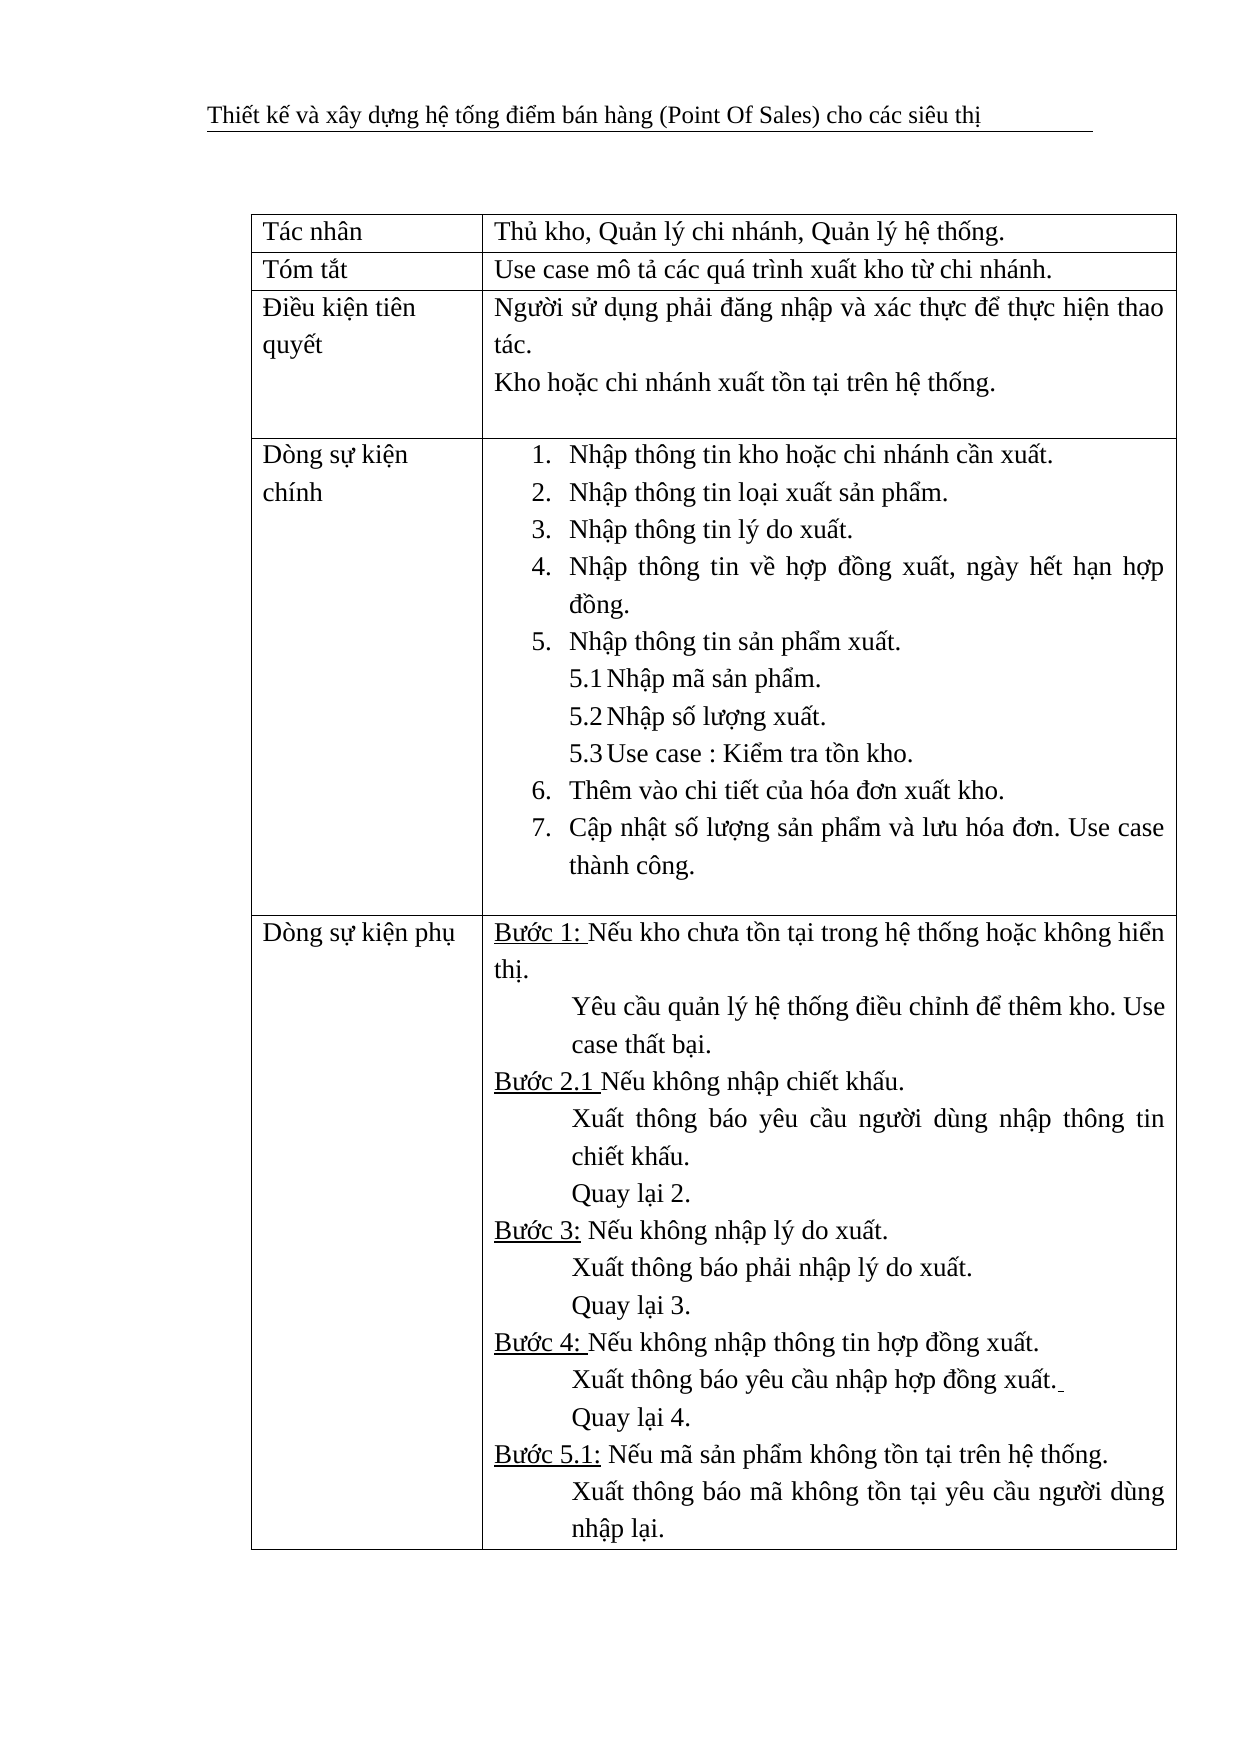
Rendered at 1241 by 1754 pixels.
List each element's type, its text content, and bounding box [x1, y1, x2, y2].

table_cell Dòng sự kiện chính [252, 439, 482, 915]
table_cell Điều kiện tiên quyết [252, 291, 482, 437]
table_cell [483, 916, 1176, 1549]
table_header Thủ kho, Quản lý chi nhánh, Quản lý hệ thống. [483, 215, 1176, 252]
table_cell Người sử dụng phải đăng nhập và xác thực để thực hiện thao tác. Kho hoặc chi nhánh xuất tồn tại trên hệ thống. [483, 291, 1176, 437]
table_cell Use case mô tả các quá trình xuất kho từ chi nhánh. [483, 253, 1176, 290]
table_cell Nhập thông tin kho hoặc chi nhánh cần xuất. Nhập thông tin loại xuất sản phẩm. Nhập thông tin lý do xuất. Nhập thông tin về hợp đồng xuất, ngày hết hạn hợp đồng. Nhập thông tin sản phẩm xuất. Nhập mã sản phẩm. Nhập số lượng xuất. Use case : Kiểm tra tồn kho. Thêm vào chi tiết của hóa đơn xuất kho. Cập nhật số lượng sản phẩm và lưu hóa đơn. Use case thành công. [483, 439, 1176, 915]
table_cell Dòng sự kiện phụ [252, 916, 482, 1549]
table_header Tác nhân [252, 215, 482, 252]
table_cell Tóm tắt [252, 253, 482, 290]
